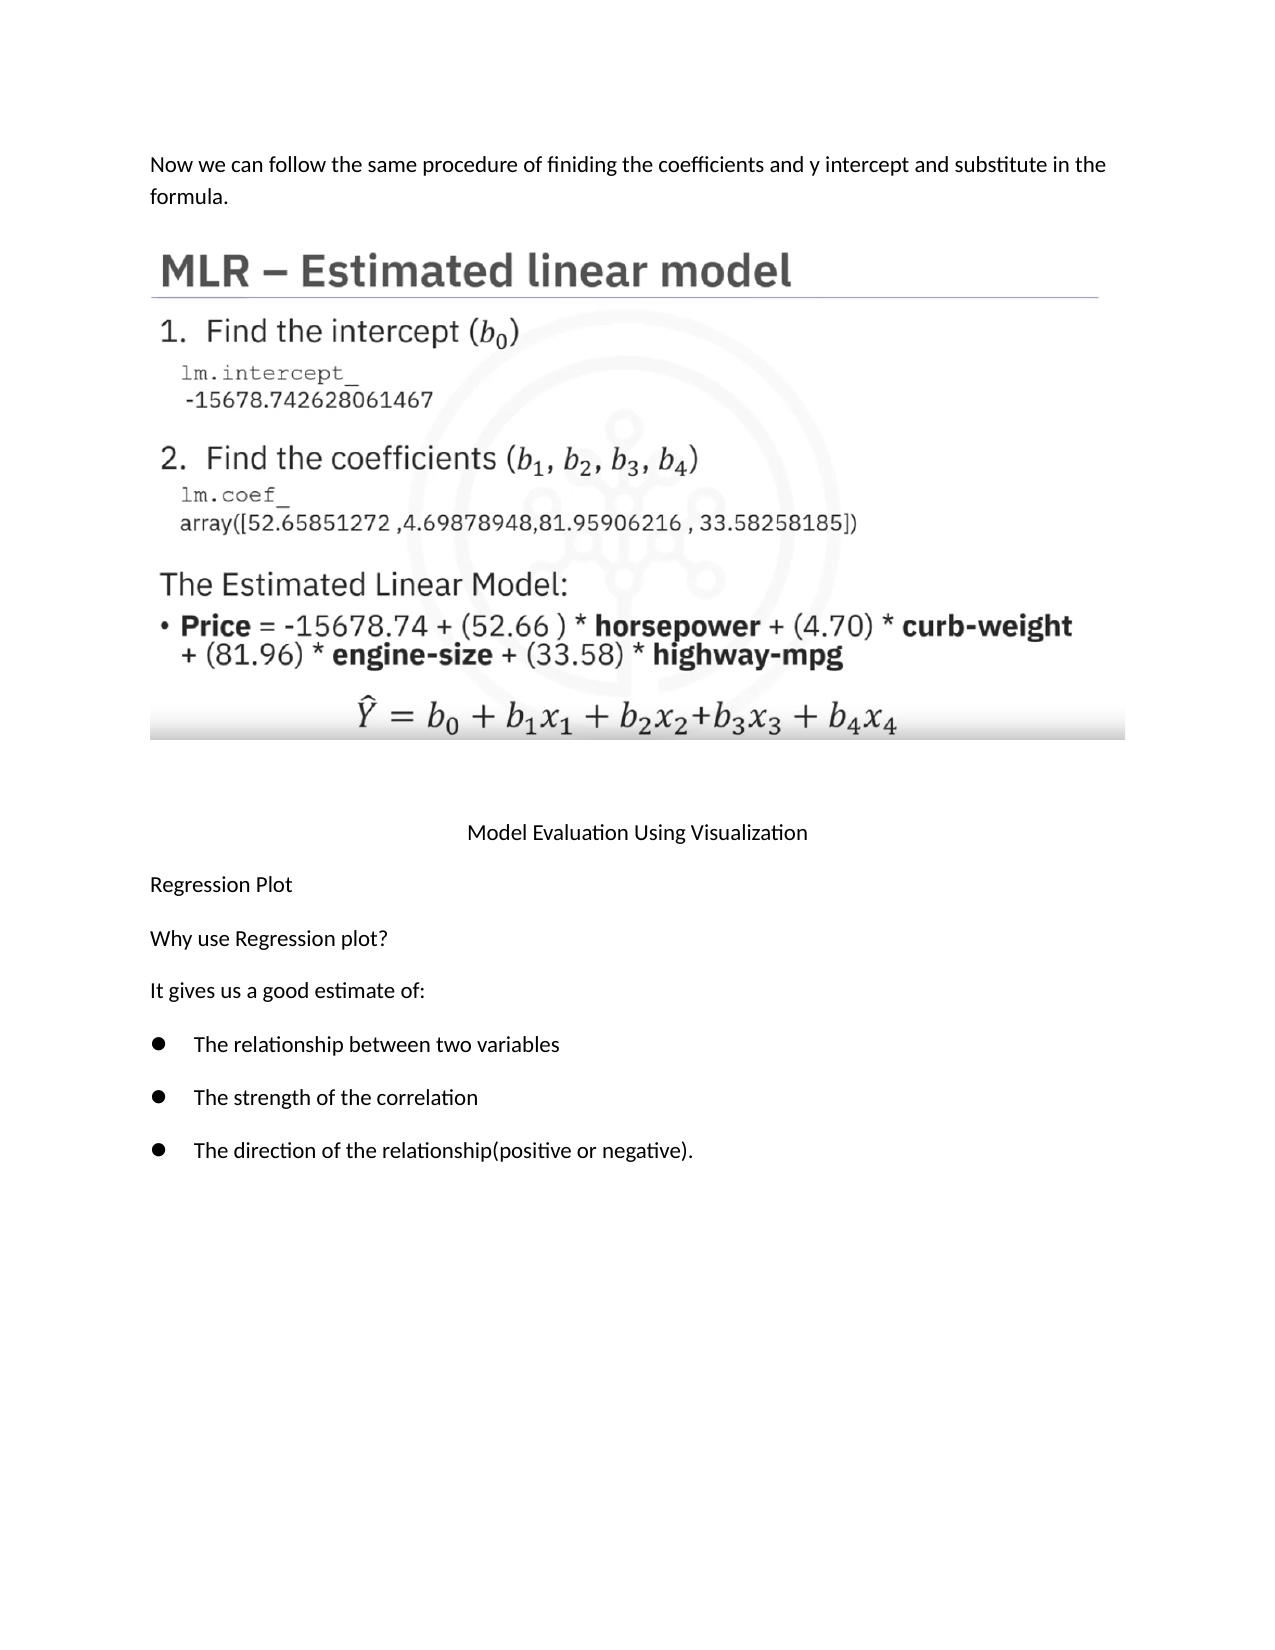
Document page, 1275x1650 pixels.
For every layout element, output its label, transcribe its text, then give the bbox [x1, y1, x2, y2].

text Why use Regression plot? [150, 924, 1125, 952]
list The direction of the relationship(positive or negative). [150, 1136, 1125, 1164]
text Model Evaluation Using Visualization [150, 818, 1125, 846]
list The strength of the correlation [150, 1083, 1125, 1111]
picture [150, 235, 1125, 740]
text Regression Plot [150, 871, 1125, 899]
list The relationship between two variables [150, 1030, 1125, 1058]
text Now we can follow the same procedure of finiding the coefficients and y intercept and substitute in the formula. [150, 150, 1125, 210]
text It gives us a good estimate of: [150, 977, 1125, 1005]
